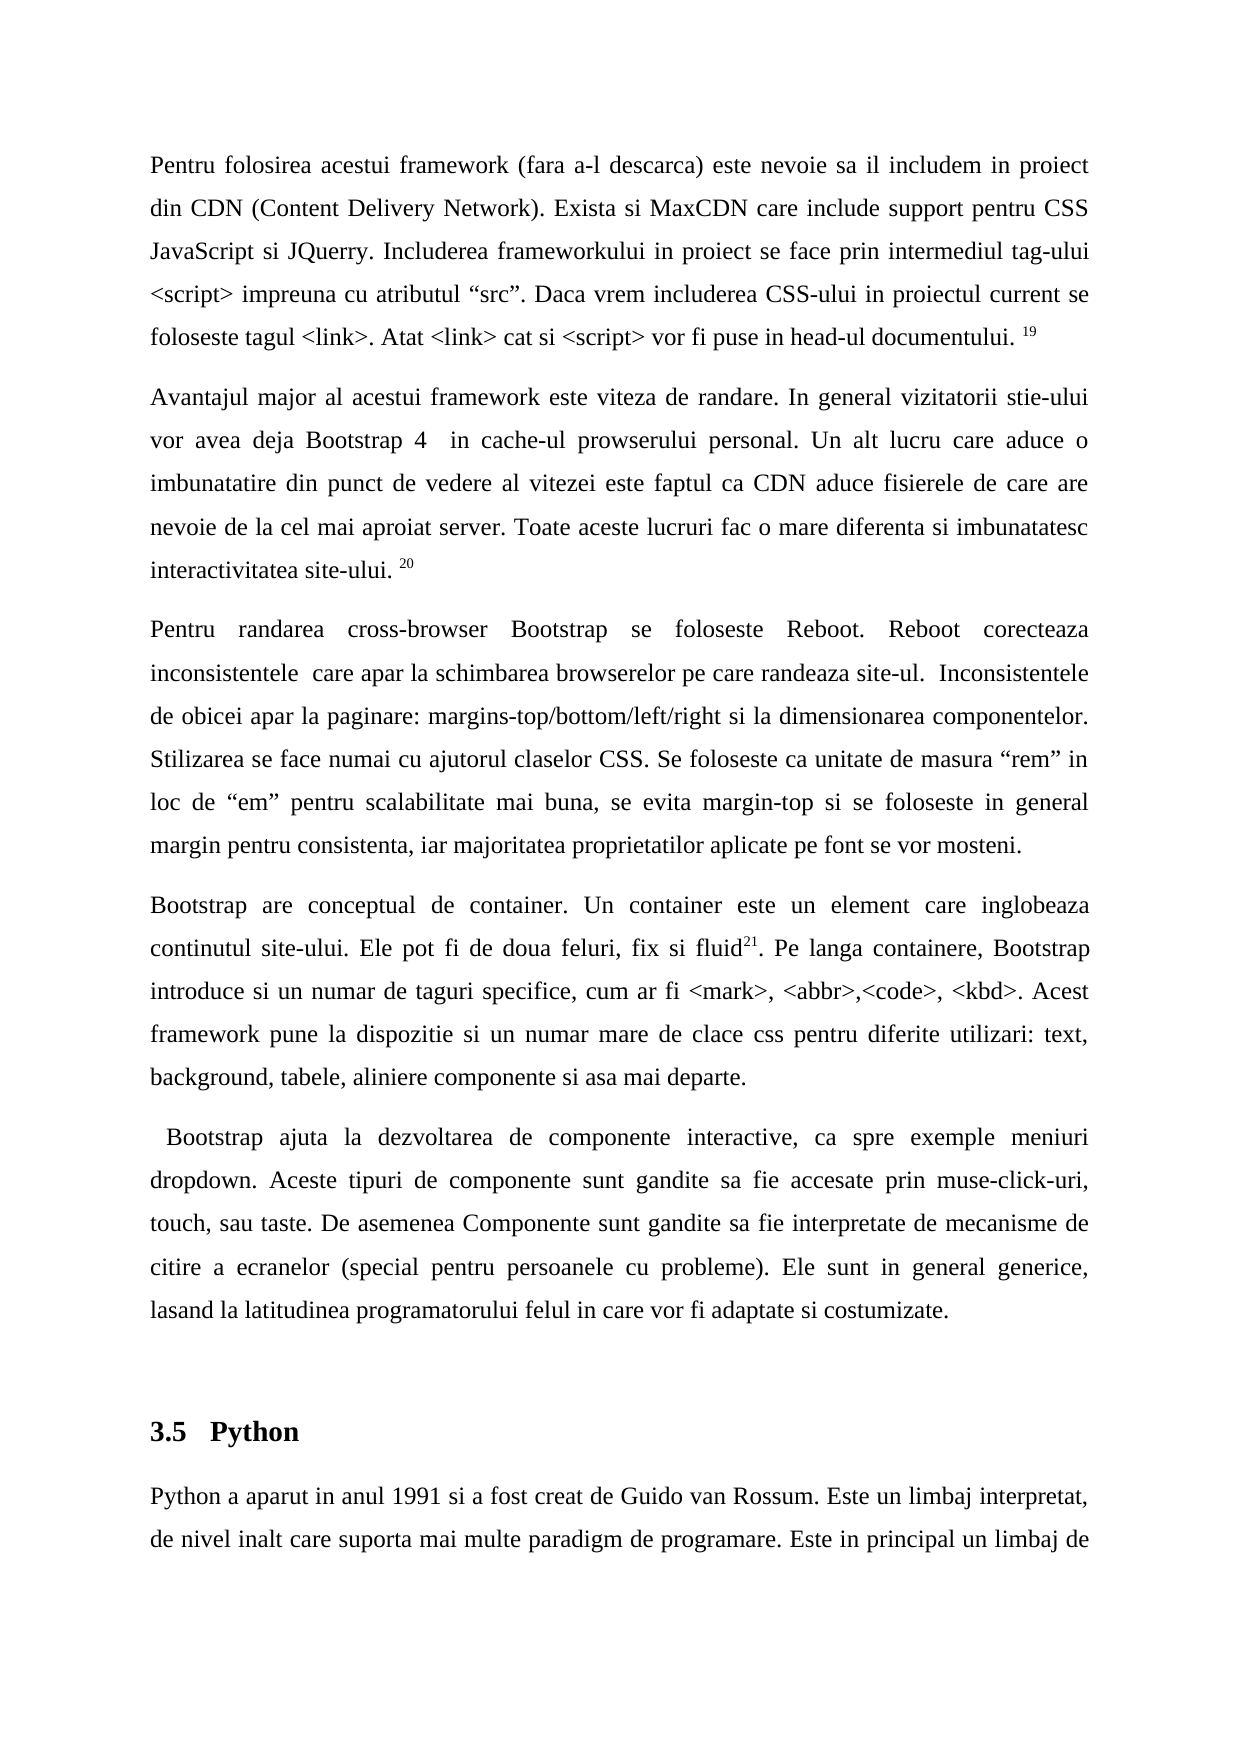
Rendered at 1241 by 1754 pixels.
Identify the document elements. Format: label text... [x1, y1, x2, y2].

text Pentru folosirea acestui framework (fara a-l descarca) este nevoie sa il includem in proiect din CDN (Content Delivery Network). Exista si MaxCDN care include support pentru CSS JavaScript si JQuerry. Includerea frameworkului in proiect se face prin intermediul tag-ului <script> impreuna cu atributul “src”. Daca vrem includerea CSS-ului in proiectul current se foloseste tagul <link>. Atat <link> cat si <script> vor fi puse in head-ul documentului. [150, 150, 1090, 351]
subtitle Python [150, 1414, 1090, 1448]
text Pentru randarea cross-browser Bootstrap se foloseste Reboot. Reboot corecteaza inconsistentele care apar la schimbarea browserelor pe care randeaza site-ul. Inconsistentele de obicei apar la paginare: margins-top/bottom/left/right si la dimensionarea componentelor. Stilizarea se face numai cu ajutorul claselor CSS. Se foloseste ca unitate de masura “rem” in loc de “em” pentru scalabilitate mai buna, se evita margin-top si se foloseste in general margin pentru consistenta, iar majoritatea proprietatilor aplicate pe font se vor mosteni. [150, 614, 1090, 859]
text Bootstrap ajuta la dezvoltarea de componente interactive, ca spre exemple meniuri dropdown. Aceste tipuri de componente sunt gandite sa fie accesate prin muse-click-uri, touch, sau taste. De asemenea Componente sunt gandite sa fie interpretate de mecanisme de citire a ecranelor (special pentru persoanele cu probleme). Ele sunt in general generice, lasand la latitudinea programatorului felul in care vor fi adaptate si costumizate. [150, 1122, 1090, 1323]
text Avantajul major al acestui framework este viteza de randare. In general vizitatorii stie-ului vor avea deja Bootstrap 4 in cache-ul prowserului personal. Un alt lucru care aduce o imbunatatire din punct de vedere al vitezei este faptul ca CDN aduce fisierele de care are nevoie de la cel mai aproiat server. Toate aceste lucruri fac o mare diferenta si imbunatatesc interactivitatea site-ului. [150, 382, 1090, 583]
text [150, 1481, 1090, 1553]
text Bootstrap are conceptual de container. Un container este un element care inglobeaza continutul site-ului. Ele pot fi de doua feluri, fix si fluid. Pe langa containere, Bootstrap introduce si un numar de taguri specifice, cum ar fi <mark>, <abbr>,<code>, <kbd>. Acest framework pune la dispozitie si un numar mare de clace css pentru diferite utilizari: text, background, tabele, aliniere componente si asa mai departe. [150, 890, 1090, 1091]
